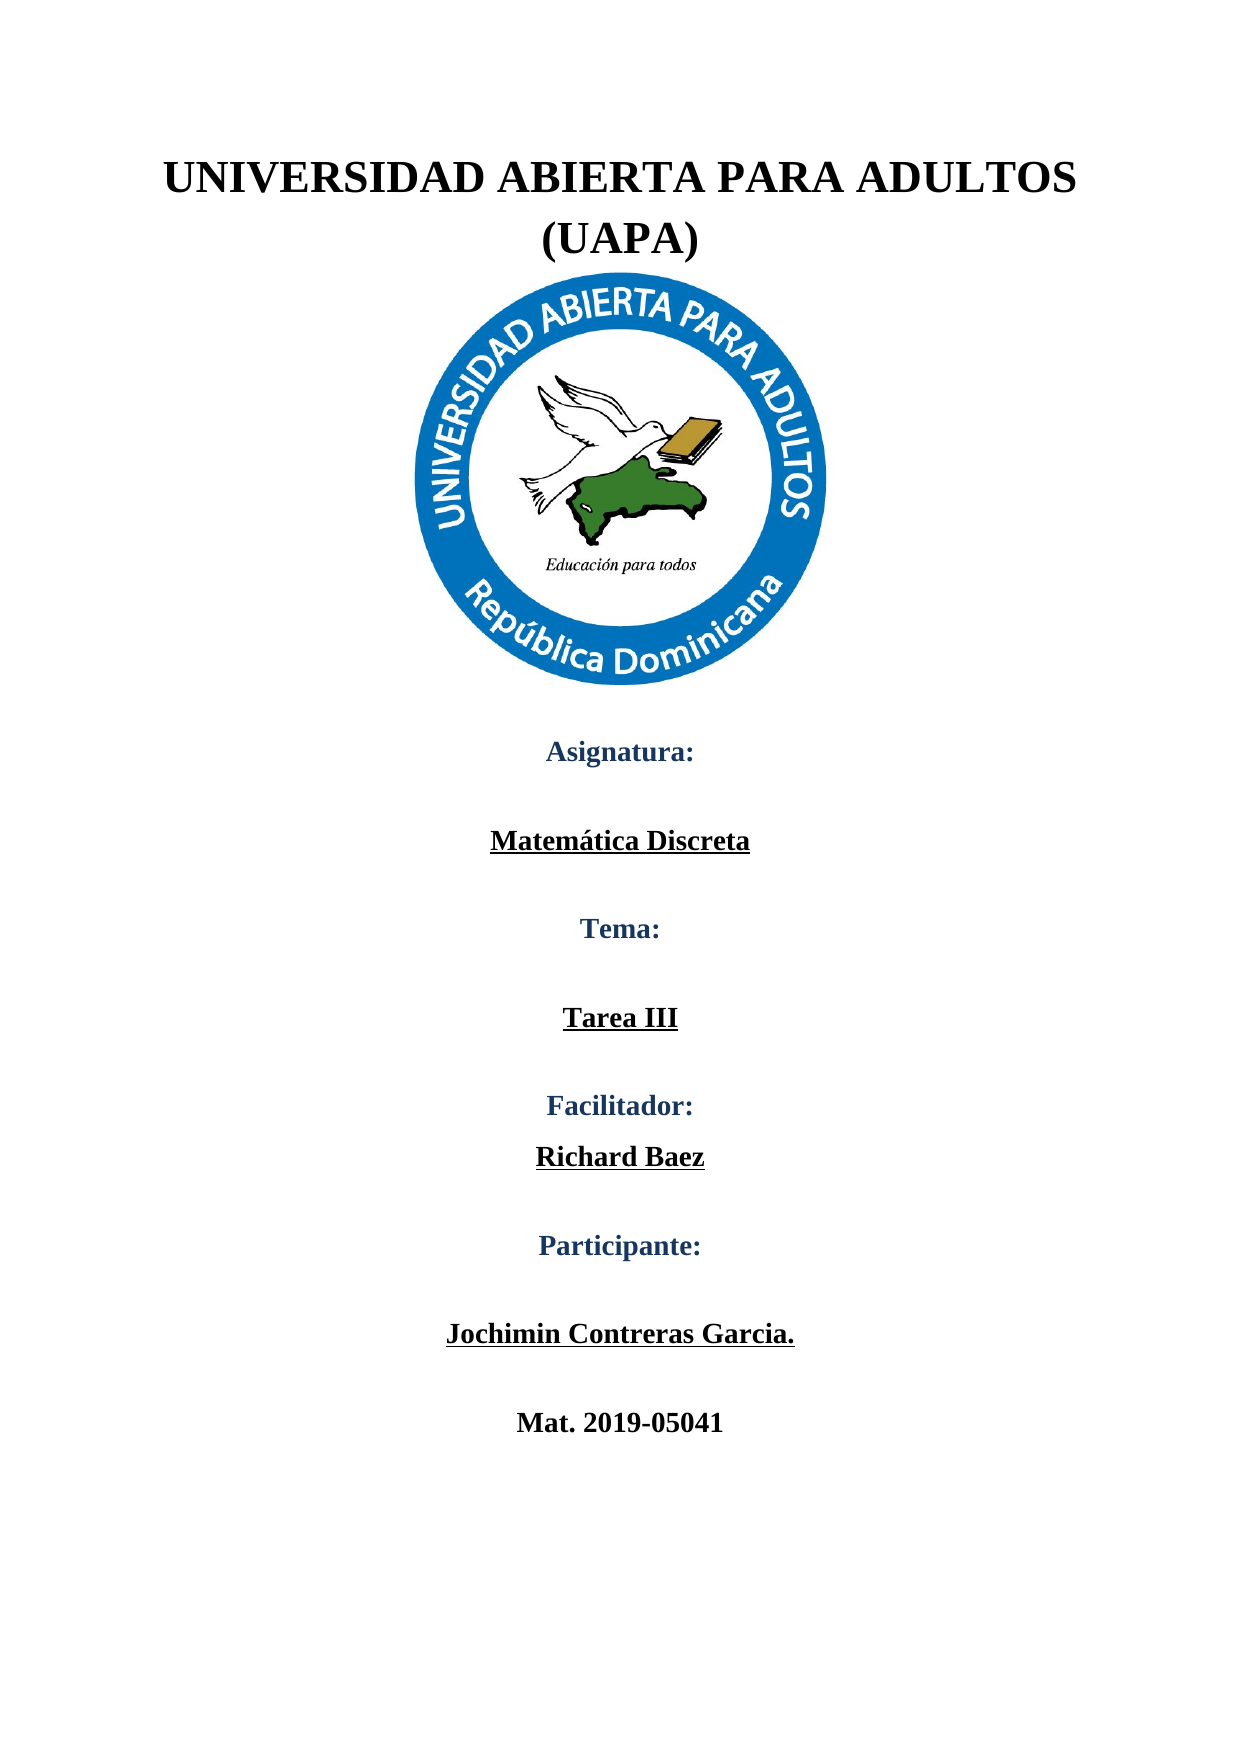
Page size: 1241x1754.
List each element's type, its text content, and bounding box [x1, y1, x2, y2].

subtitle Asignatura: [150, 734, 1090, 768]
subtitle Jochimin Contreras Garcia. [150, 1317, 1090, 1350]
subtitle Facilitador: [150, 1088, 1090, 1122]
subtitle Matemática Discreta [150, 823, 1090, 856]
text (UAPA) [150, 211, 1090, 263]
picture [413, 271, 827, 685]
subtitle Participante: [150, 1228, 1090, 1262]
subtitle Mat. 2019-05041 [150, 1405, 1090, 1439]
subtitle Tarea III [150, 1000, 1090, 1033]
text Richard Baez [150, 1139, 1090, 1173]
text UNIVERSIDAD ABIERTA PARA ADULTOS [150, 150, 1090, 203]
subtitle Tema: [150, 911, 1090, 945]
